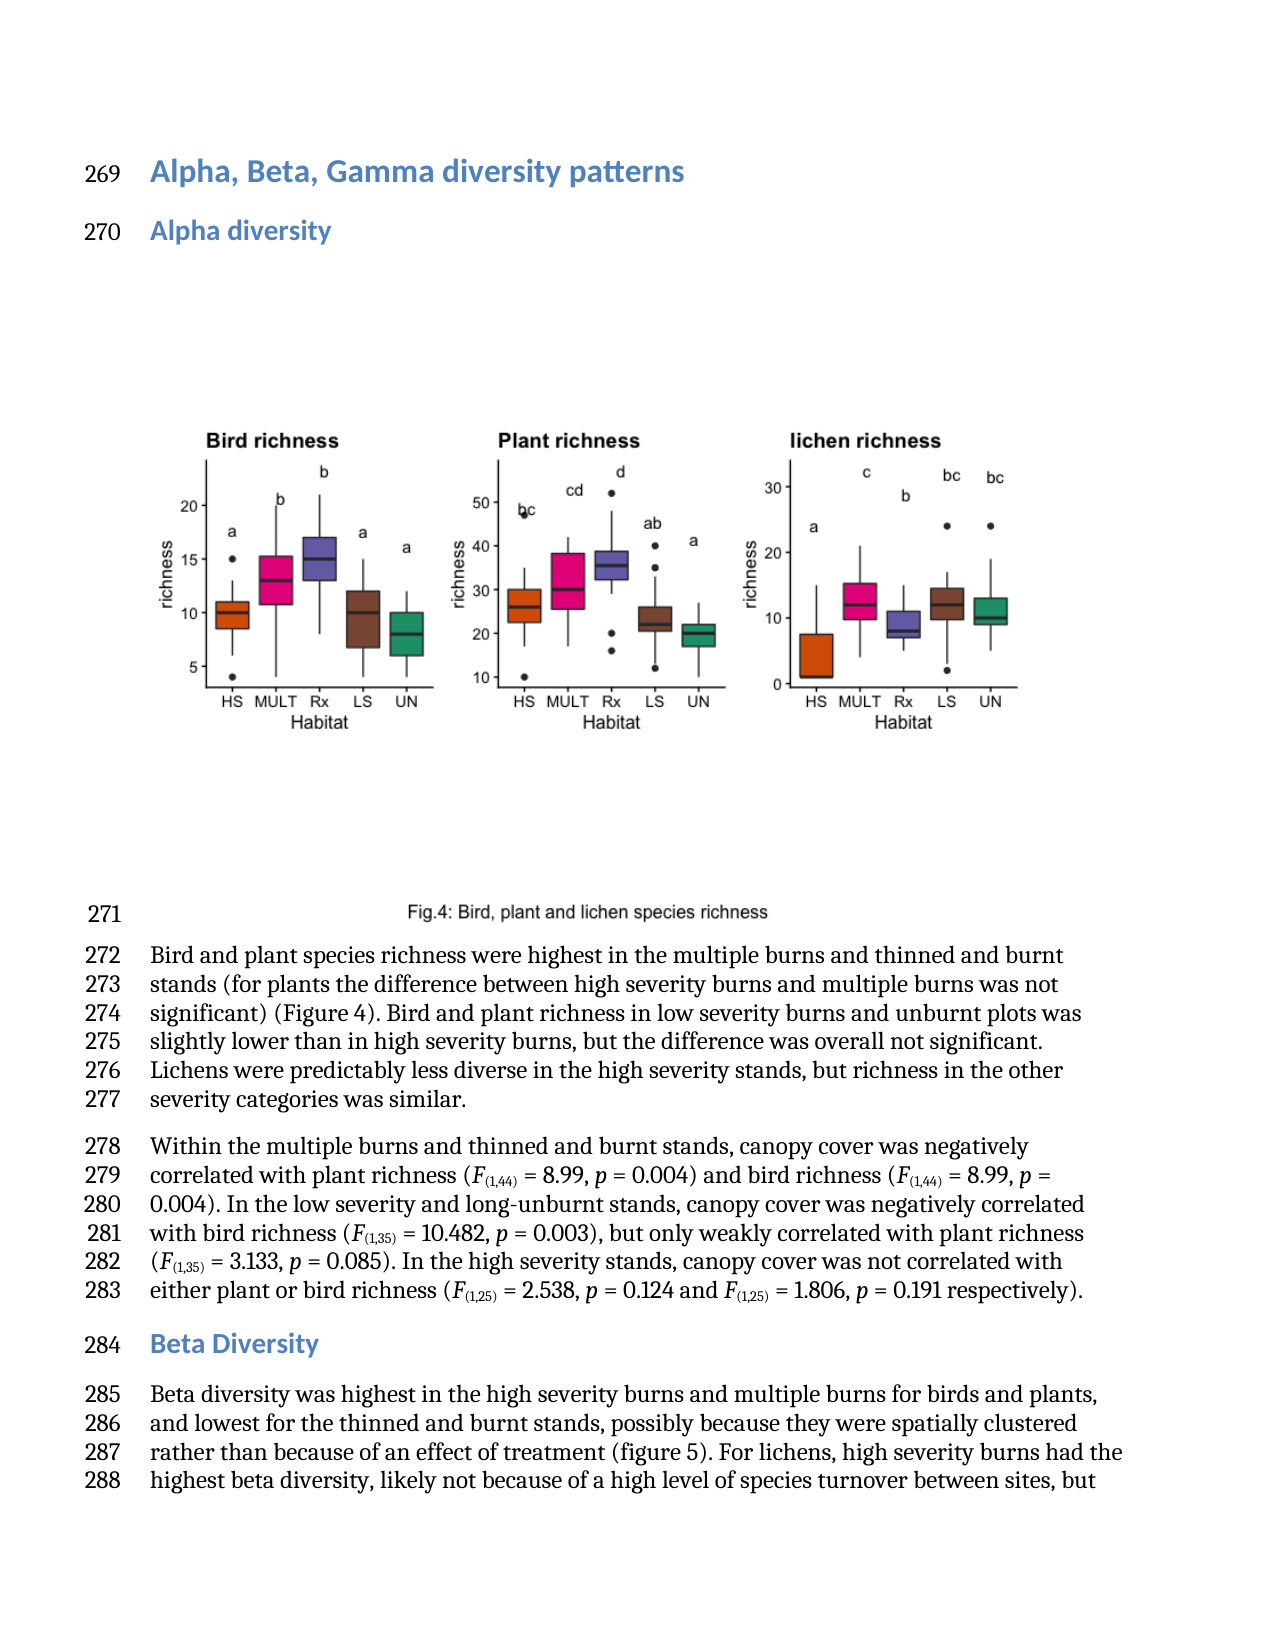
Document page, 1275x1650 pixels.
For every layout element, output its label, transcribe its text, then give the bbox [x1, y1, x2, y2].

picture [150, 266, 1025, 923]
subtitle Alpha, Beta, Gamma diversity patterns [150, 150, 1125, 191]
text Within the multiple burns and thinned and burnt stands, canopy cover was negatively correlated with plant richness (F(1,44) = 8.99, p = 0.004) and bird richness (F(1,44) = 8.99, p = 0.004). In the low severity and long-unburnt stands, canopy cover was negatively correlated with bird richness (F(1,35) = 10.482, p = 0.003), but only weakly correlated with plant richness (F(1,35) = 3.133, p = 0.085). In the high severity stands, canopy cover was not correlated with either plant or bird richness (F(1,25) = 2.538, p = 0.124 and F(1,25) = 1.806, p = 0.191 respectively). [150, 1132, 1125, 1305]
subtitle Alpha diversity [150, 212, 1125, 247]
text Bird and plant species richness were highest in the multiple burns and thinned and burnt stands (for plants the difference between high severity burns and multiple burns was not significant) (Figure 4). Bird and plant richness in low severity burns and unburnt plots was slightly lower than in high severity burns, but the difference was overall not significant. Lichens were predictably less diverse in the high severity stands, but richness in the other severity categories was similar. [150, 941, 1125, 1113]
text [150, 1380, 1125, 1495]
subtitle Beta Diversity [150, 1326, 1125, 1361]
